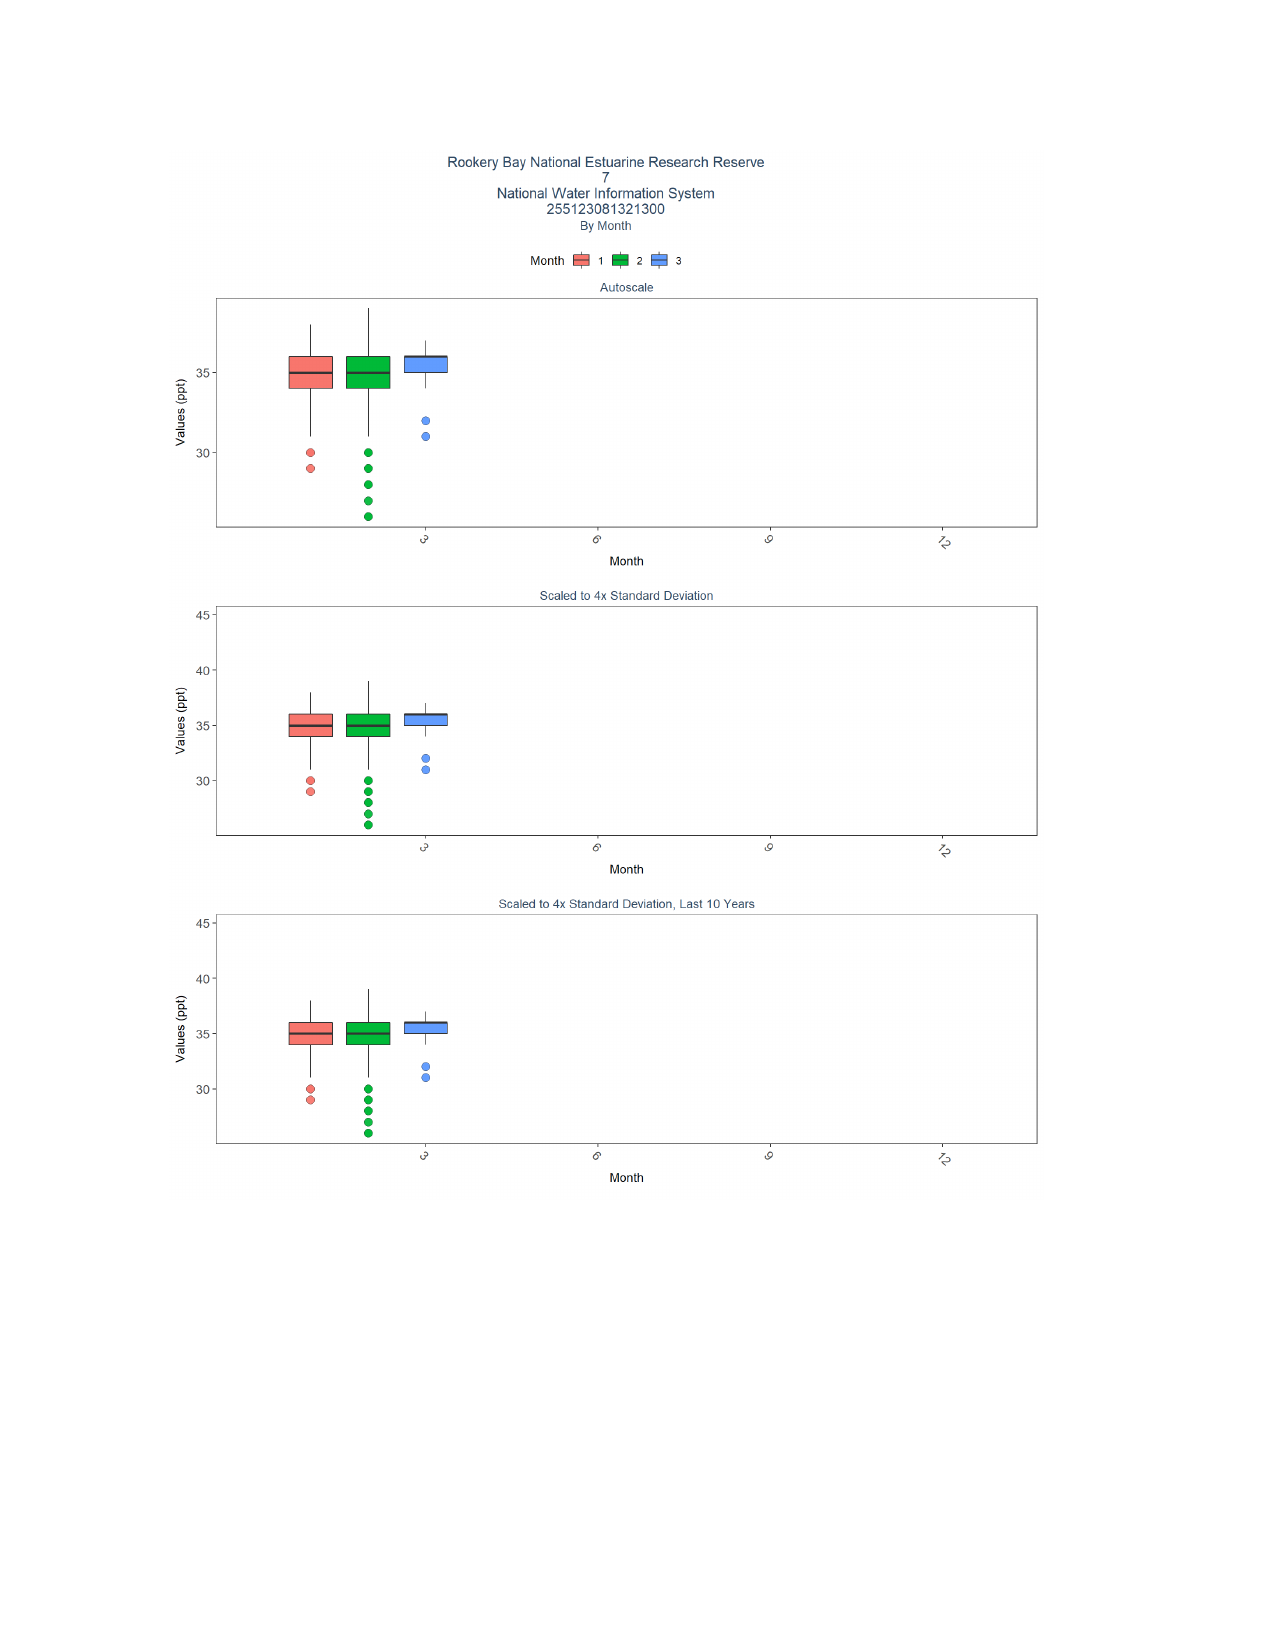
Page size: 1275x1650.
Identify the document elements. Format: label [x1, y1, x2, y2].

picture [168, 150, 1044, 1200]
